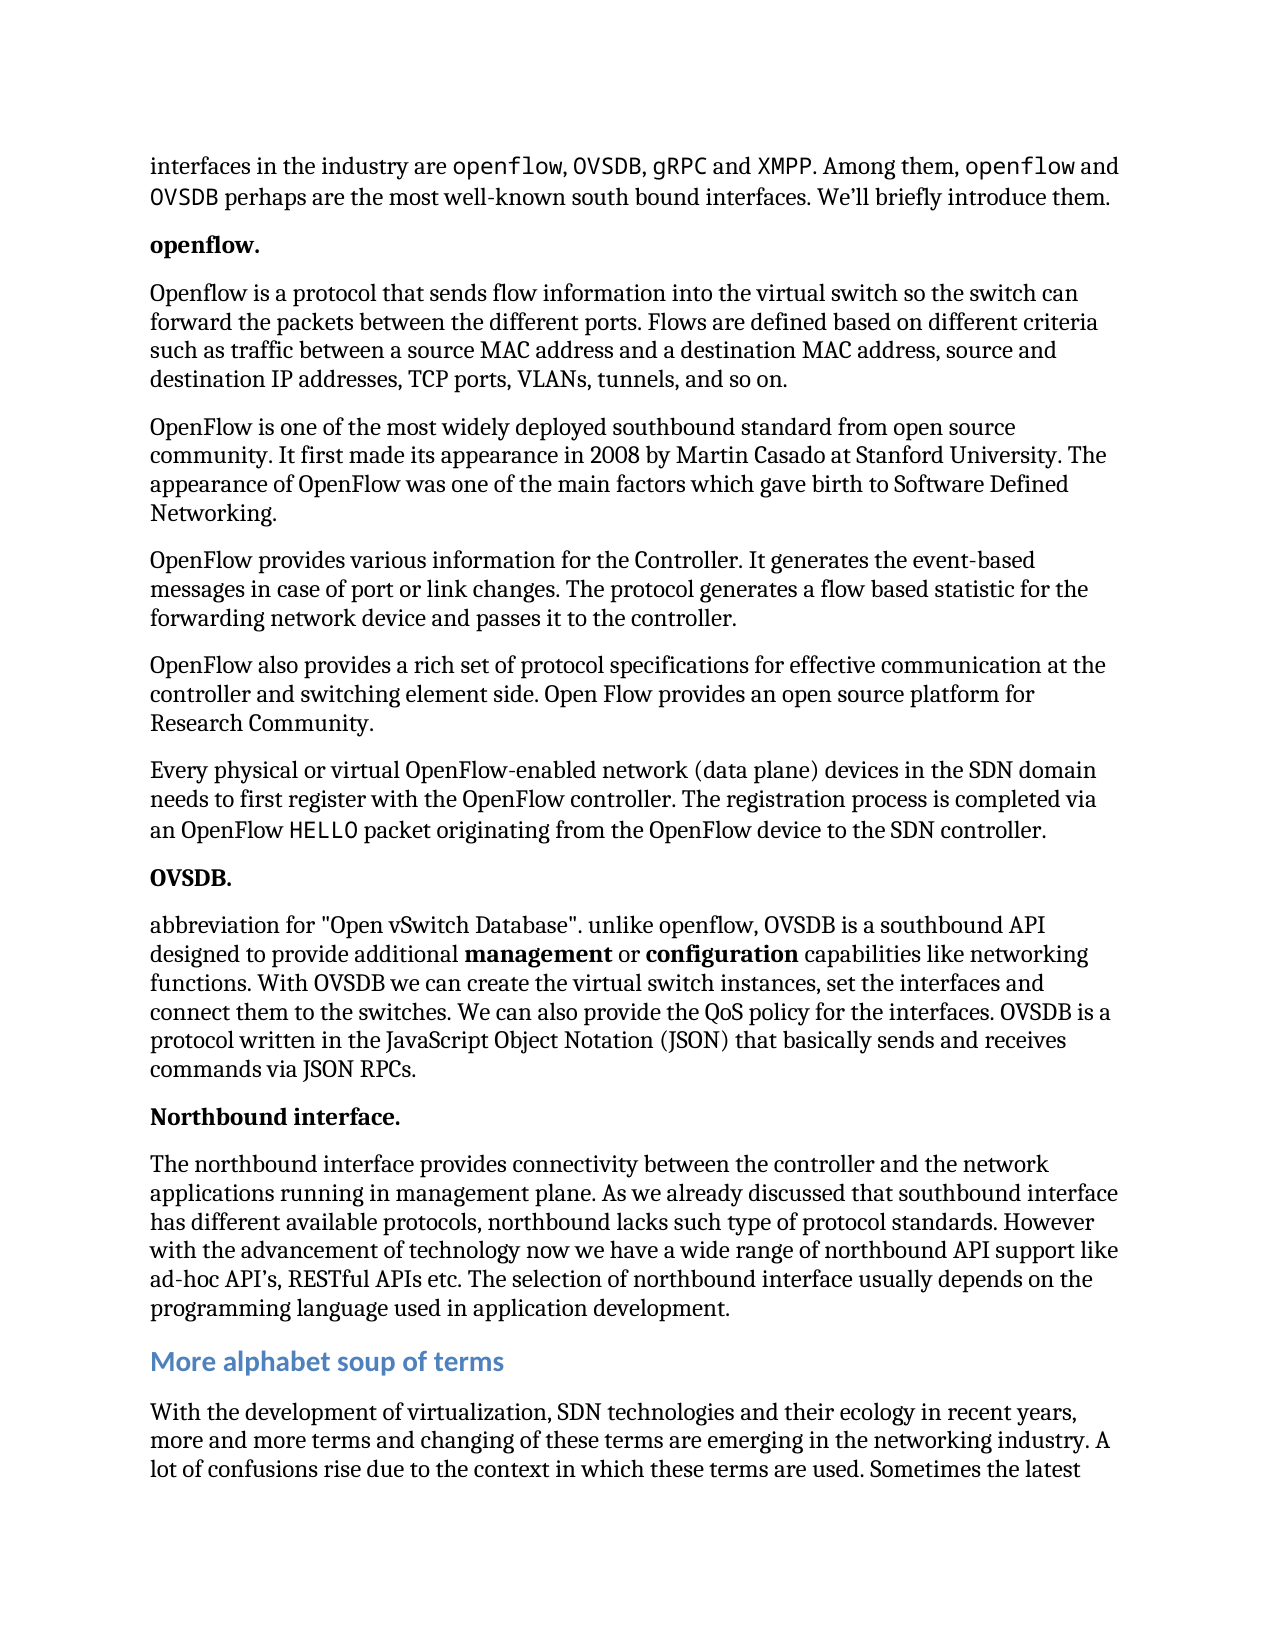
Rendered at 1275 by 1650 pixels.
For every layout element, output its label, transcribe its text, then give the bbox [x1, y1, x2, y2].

text The northbound interface provides connectivity between the controller and the network applications running in management plane. As we already discussed that southbound interface has different available protocols, northbound lacks such type of protocol standards. However with the advancement of technology now we have a wide range of northbound API support like ad-hoc API’s, RESTful APIs etc. The selection of northbound interface usually depends on the programming language used in application development. [150, 1150, 1125, 1322]
text OpenFlow provides various information for the Controller. It generates the event-based messages in case of port or link changes. The protocol generates a flow based statistic for the forwarding network device and passes it to the controller. [150, 546, 1125, 632]
text Northbound interface. [150, 1102, 1125, 1131]
text OVSDB. [150, 864, 1125, 892]
subtitle More alphabet soup of terms [150, 1343, 1125, 1379]
text Every physical or virtual OpenFlow-enabled network (data plane) devices in the SDN domain needs to first register with the OpenFlow controller. The registration process is completed via an OpenFlow HELLO packet originating from the OpenFlow device to the SDN controller. [150, 756, 1125, 845]
text abbreviation for "Open vSwitch Database". unlike openflow, OVSDB is a southbound API designed to provide additional management or configuration capabilities like networking functions. With OVSDB we can create the virtual switch instances, set the interfaces and connect them to the switches. We can also provide the QoS policy for the interfaces. OVSDB is a protocol written in the JavaScript Object Notation (JSON) that basically sends and receives commands via JSON RPCs. [150, 911, 1125, 1084]
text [150, 150, 1125, 212]
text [150, 1398, 1125, 1484]
text openflow. [150, 231, 1125, 260]
text OpenFlow also provides a rich set of protocol specifications for effective communication at the controller and switching element side. Open Flow provides an open source platform for Research Community. [150, 651, 1125, 737]
text Openflow is a protocol that sends flow information into the virtual switch so the switch can forward the packets between the different ports. Flows are defined based on different criteria such as traffic between a source MAC address and a destination MAC address, source and destination IP addresses, TCP ports, VLANs, tunnels, and so on. [150, 279, 1125, 394]
text OpenFlow is one of the most widely deployed southbound standard from open source community. It first made its appearance in 2008 by Martin Casado at Stanford University. The appearance of OpenFlow was one of the main factors which gave birth to Software Defined Networking. [150, 412, 1125, 527]
